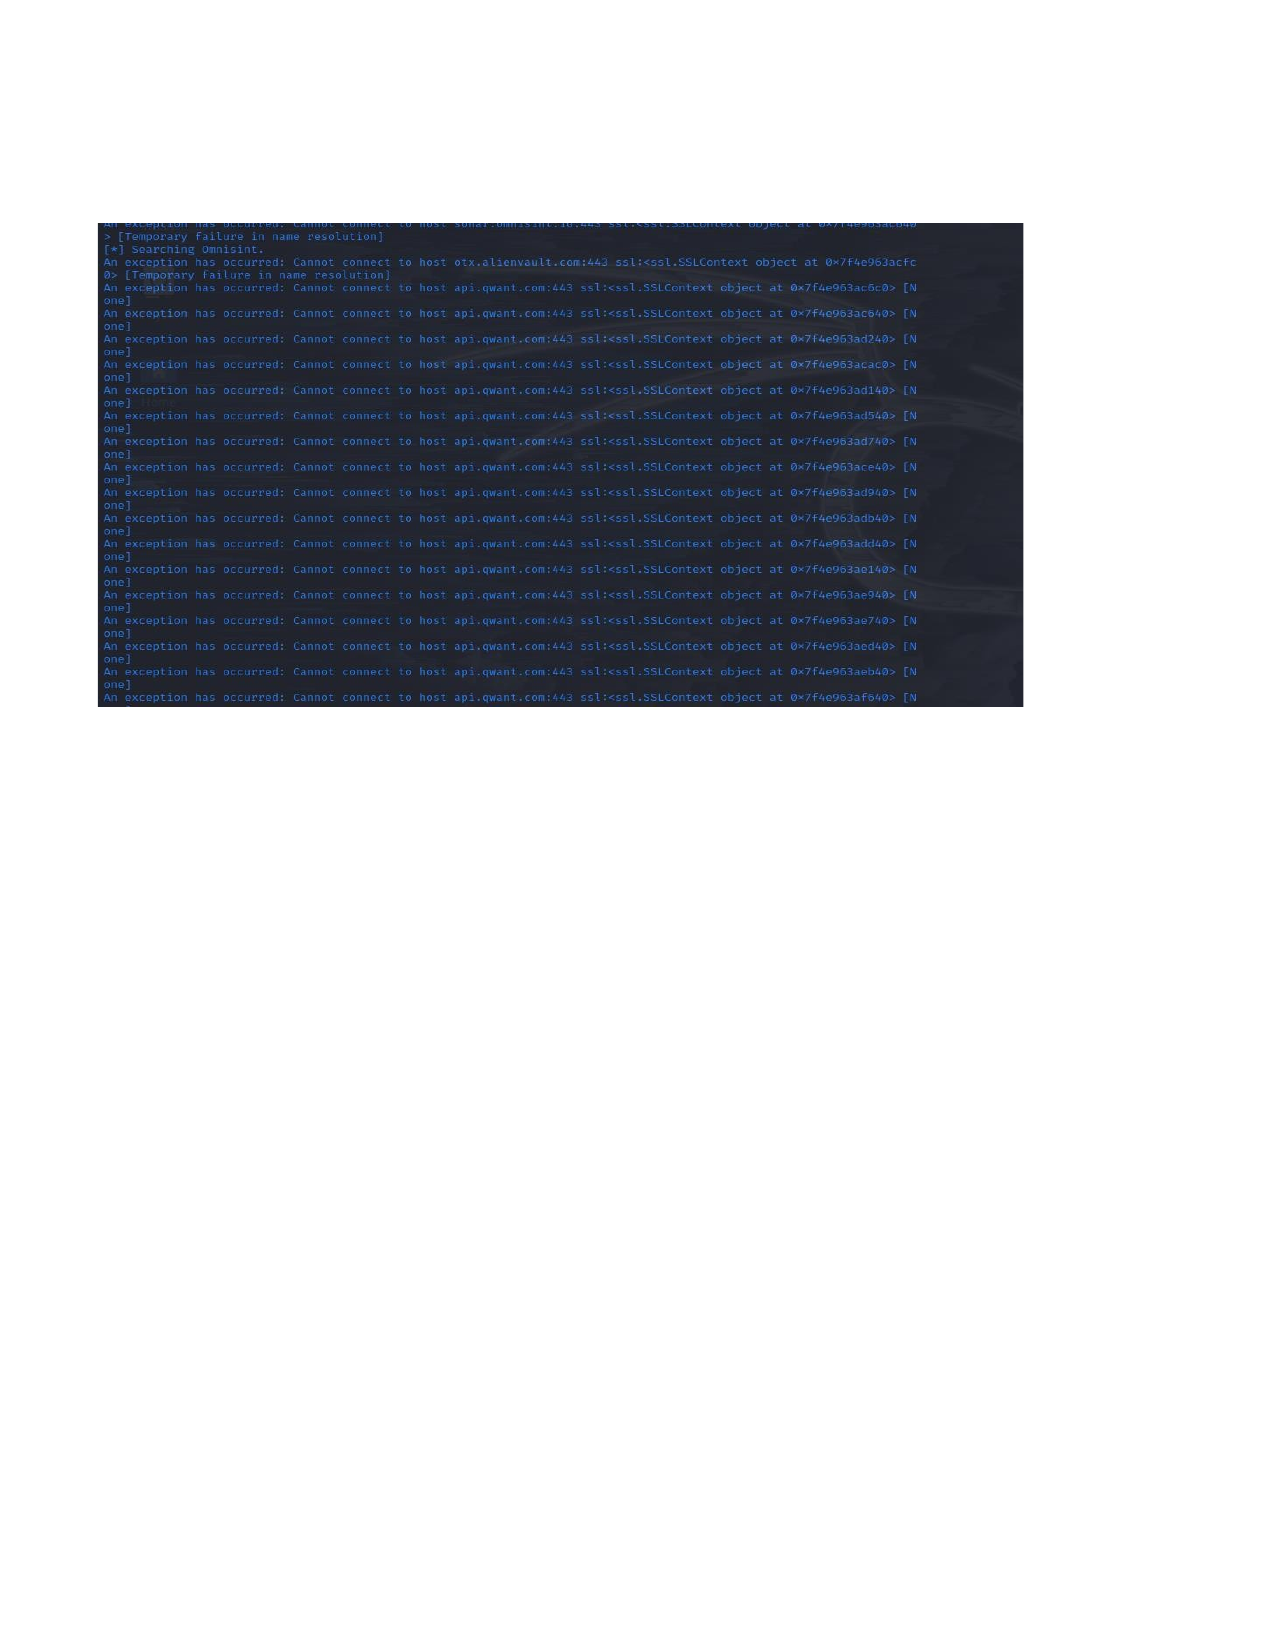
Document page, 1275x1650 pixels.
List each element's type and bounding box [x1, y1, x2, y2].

picture [97, 223, 1024, 707]
